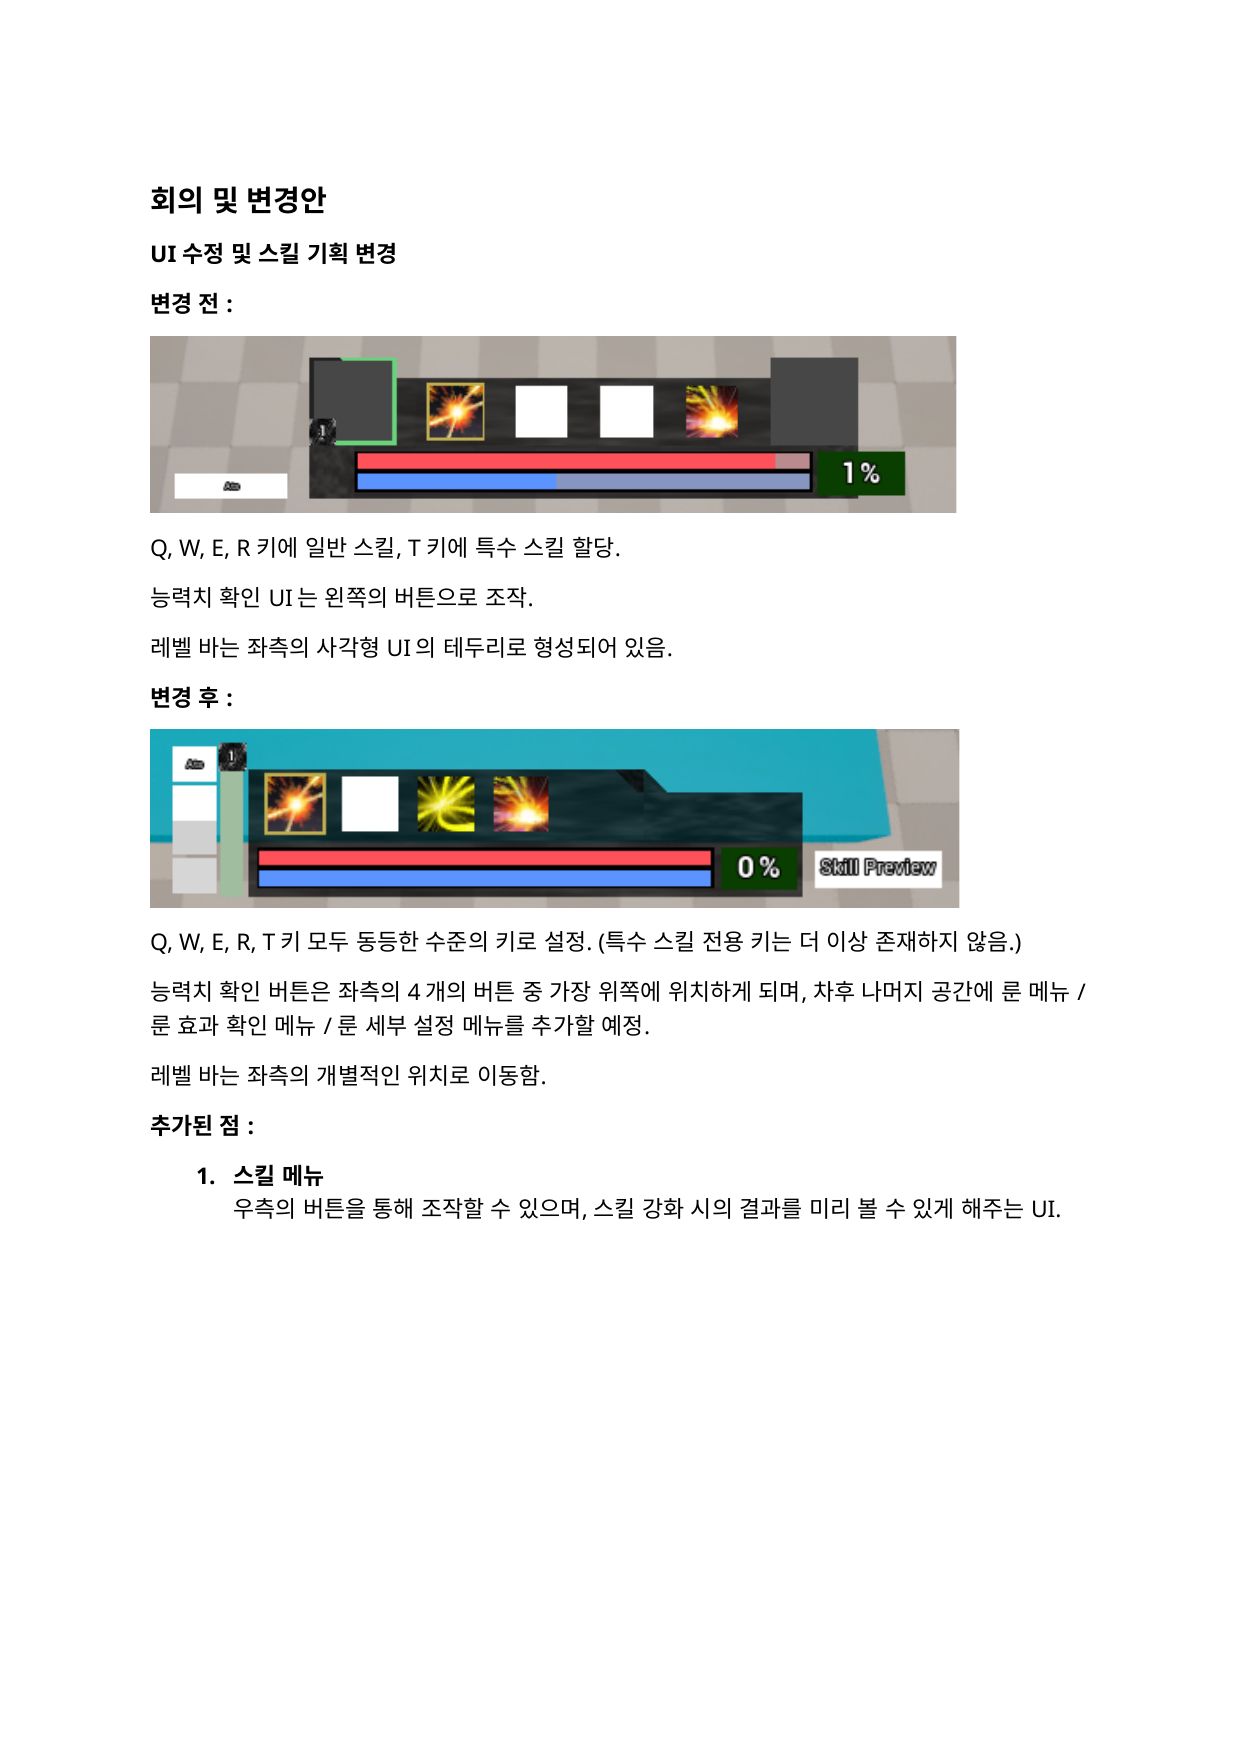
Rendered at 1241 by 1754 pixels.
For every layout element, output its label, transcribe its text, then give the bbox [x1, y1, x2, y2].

text Q, W, E, R, T키 모두 동등한 수준의 키로 설정. (특수 스킬 전용 키는 더 이상 존재하지 않음.) [150, 924, 1090, 957]
text 레벨 바는 좌측의 사각형 UI의 테두리로 형성되어 있음. [150, 629, 1090, 663]
text 능력치 확인 UI는 왼쪽의 버튼으로 조작. [150, 579, 1090, 613]
text 레벨 바는 좌측의 개별적인 위치로 이동함. [150, 1057, 1090, 1091]
text 추가된 점 : [150, 1107, 1090, 1141]
list 우측의 버튼을 통해 조작할 수 있으며, 스킬 강화 시의 결과를 미리 볼 수 있게 해주는 UI. [233, 1191, 1090, 1224]
picture [150, 729, 960, 908]
text 변경 전 : [150, 286, 1090, 319]
text Q, W, E, R 키에 일반 스킬, T 키에 특수 스킬 할당. [150, 529, 1090, 563]
text 회의 및 변경안 [150, 177, 1090, 219]
list 스킬 메뉴 [196, 1157, 1090, 1191]
text 능력치 확인 버튼은 좌측의 4개의 버튼 중 가장 위쪽에 위치하게 되며, 차후 나머지 공간에 룬 메뉴 / 룬 효과 확인 메뉴 / 룬 세부 설정 메뉴를 추가할 예정. [150, 974, 1090, 1041]
text UI 수정 및 스킬 기획 변경 [150, 236, 1090, 269]
picture [150, 336, 957, 513]
text 변경 후 : [150, 679, 1090, 713]
